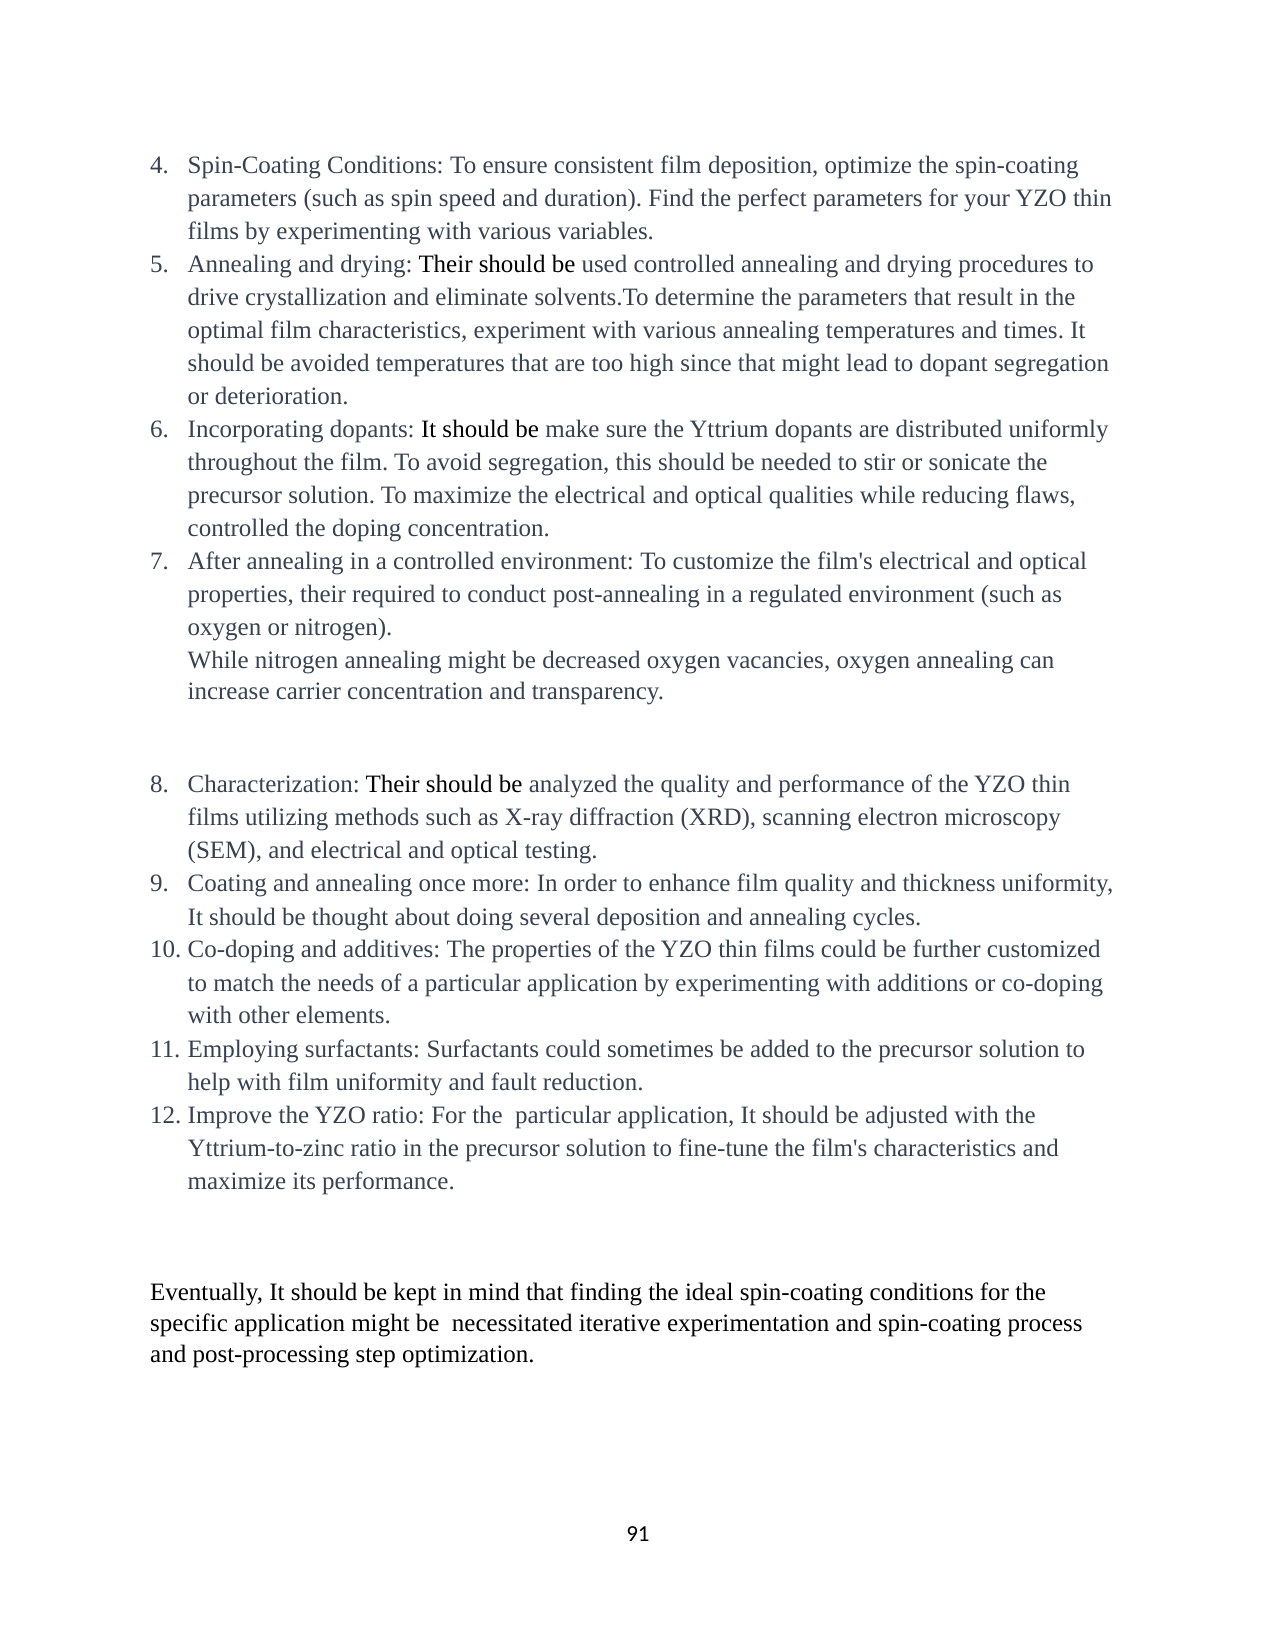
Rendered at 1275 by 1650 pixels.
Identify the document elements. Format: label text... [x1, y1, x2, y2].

text Eventually, It should be kept in mind that finding the ideal spin-coating conditions for the specific application might be necessitated iterative experimentation and spin-coating process and post-processing step optimization. [150, 1277, 1125, 1368]
list Spin-Coating Conditions: To ensure consistent film deposition, optimize the spin-coating parameters (such as spin speed and duration). Find the perfect parameters for your YZO thin films by experimenting with various variables. [150, 150, 1125, 245]
list Coating and annealing once more: In order to enhance film quality and thickness uniformity, It should be thought about doing several deposition and annealing cycles. [150, 868, 1125, 930]
list After annealing in a controlled environment: To customize the film's electrical and optical properties, their required to conduct post-annealing in a regulated environment (such as oxygen or nitrogen). [150, 546, 1125, 641]
list Co-doping and additives: The properties of the YZO thin films could be further customized to match the needs of a particular application by experimenting with additions or co-doping with other elements. [150, 934, 1125, 1029]
list Characterization: Their should be analyzed the quality and performance of the YZO thin films utilizing methods such as X-ray diffraction (XRD), scanning electron microscopy (SEM), and electrical and optical testing. [150, 769, 1125, 864]
list Annealing and drying: Their should be used controlled annealing and drying procedures to drive crystallization and eliminate solvents.To determine the parameters that result in the optimal film characteristics, experiment with various annealing temperatures and times. It should be avoided temperatures that are too high since that might lead to dopant segregation or deterioration. [150, 249, 1125, 410]
list Employing surfactants: Surfactants could sometimes be added to the precursor solution to help with film uniformity and fault reduction. [150, 1034, 1125, 1095]
list Improve the YZO ratio: For the particular application, It should be adjusted with the Yttrium-to-zinc ratio in the precursor solution to fine-tune the film's characteristics and maximize its performance. [150, 1100, 1125, 1194]
list While nitrogen annealing might be decreased oxygen vacancies, oxygen annealing can increase carrier concentration and transparency. [187, 645, 1125, 705]
list Incorporating dopants: It should be make sure the Yttrium dopants are distributed uniformly throughout the film. To avoid segregation, this should be needed to stir or sonicate the precursor solution. To maximize the electrical and optical qualities while reducing flaws, controlled the doping concentration. [150, 414, 1125, 542]
